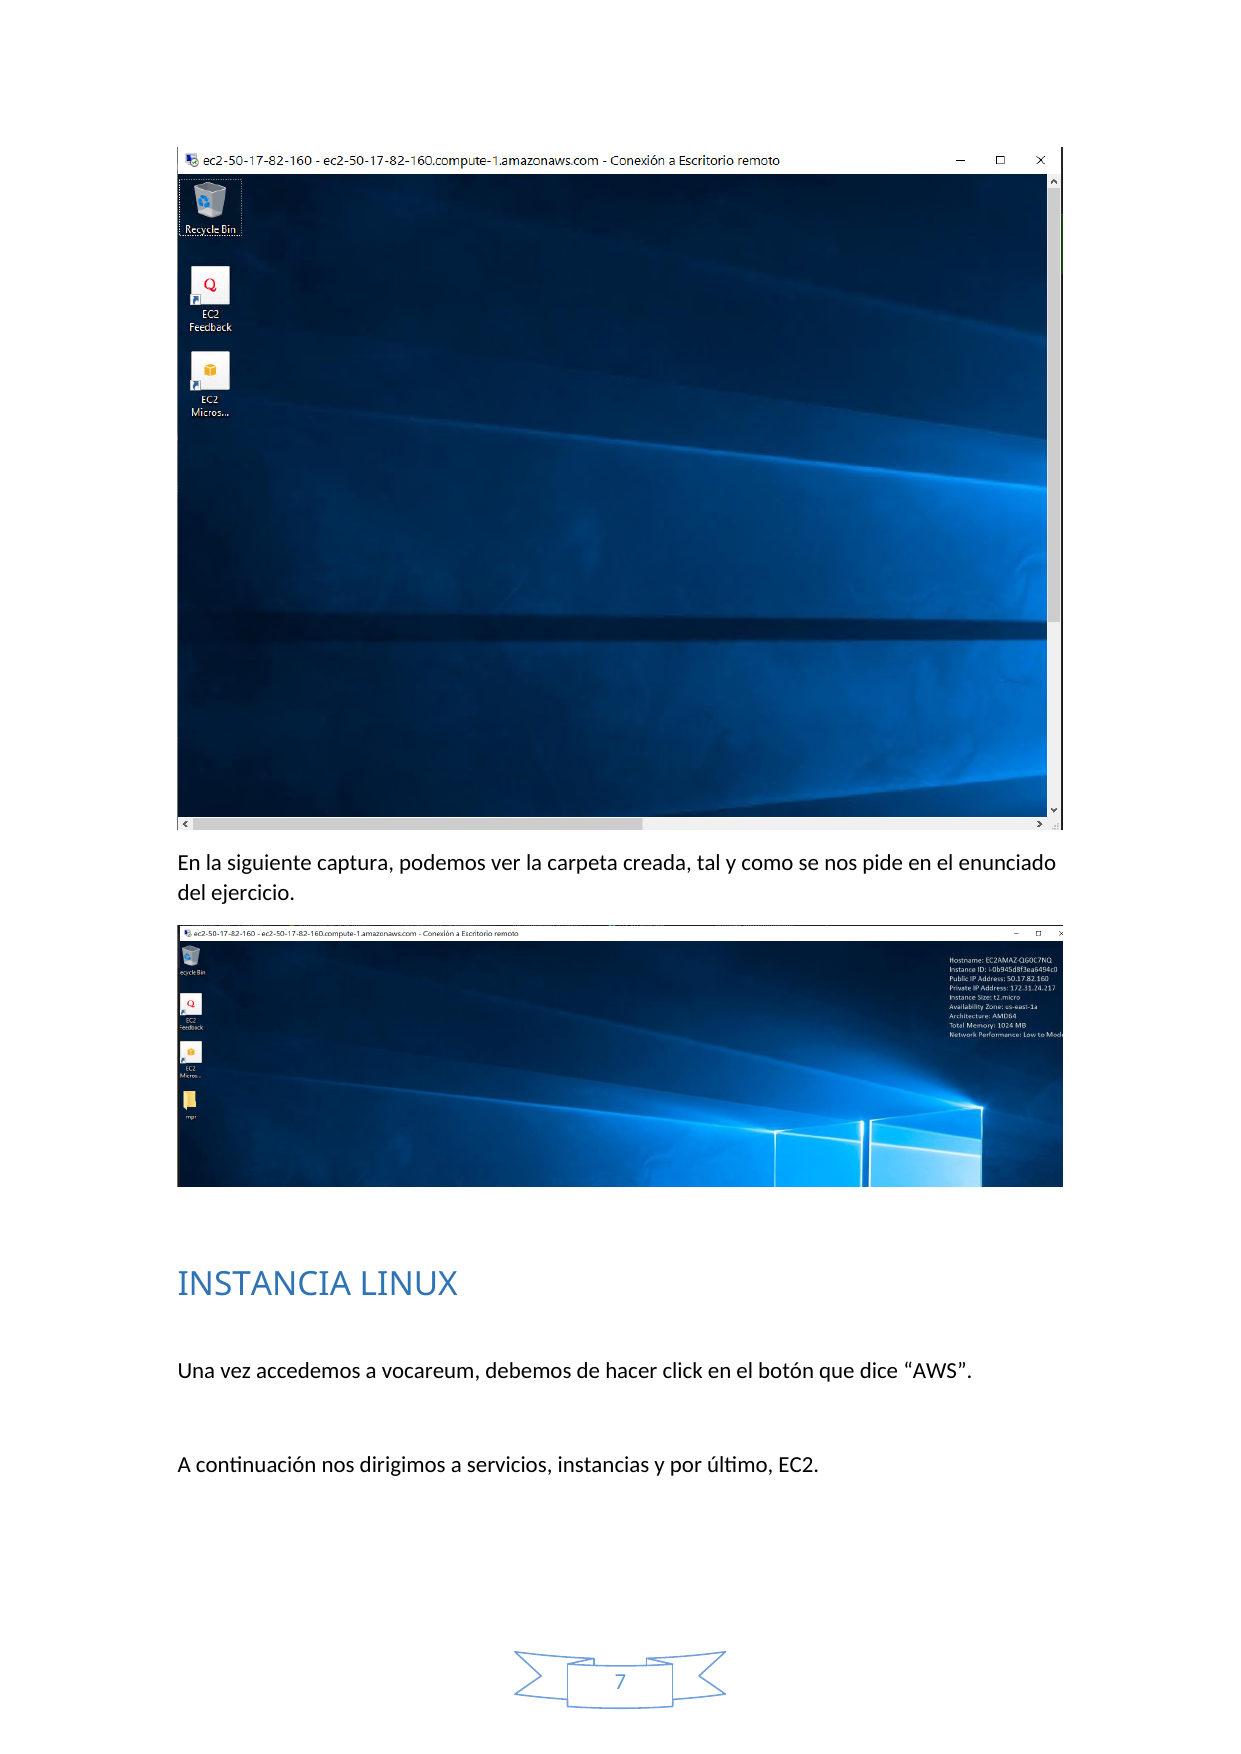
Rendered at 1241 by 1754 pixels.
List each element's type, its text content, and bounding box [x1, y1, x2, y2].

picture [177, 925, 1063, 1187]
text En la siguiente captura, podemos ver la carpeta creada, tal y como se nos pide en el enunciado del ejercicio. [177, 848, 1063, 907]
subtitle INSTANCIA LINUX [177, 1260, 1063, 1306]
text A continuación nos dirigimos a servicios, instancias y por último, EC2. [177, 1450, 1063, 1478]
picture [177, 147, 1063, 830]
text Una vez accedemos a vocareum, debemos de hacer click en el botón que dice “AWS”. [177, 1356, 1063, 1384]
